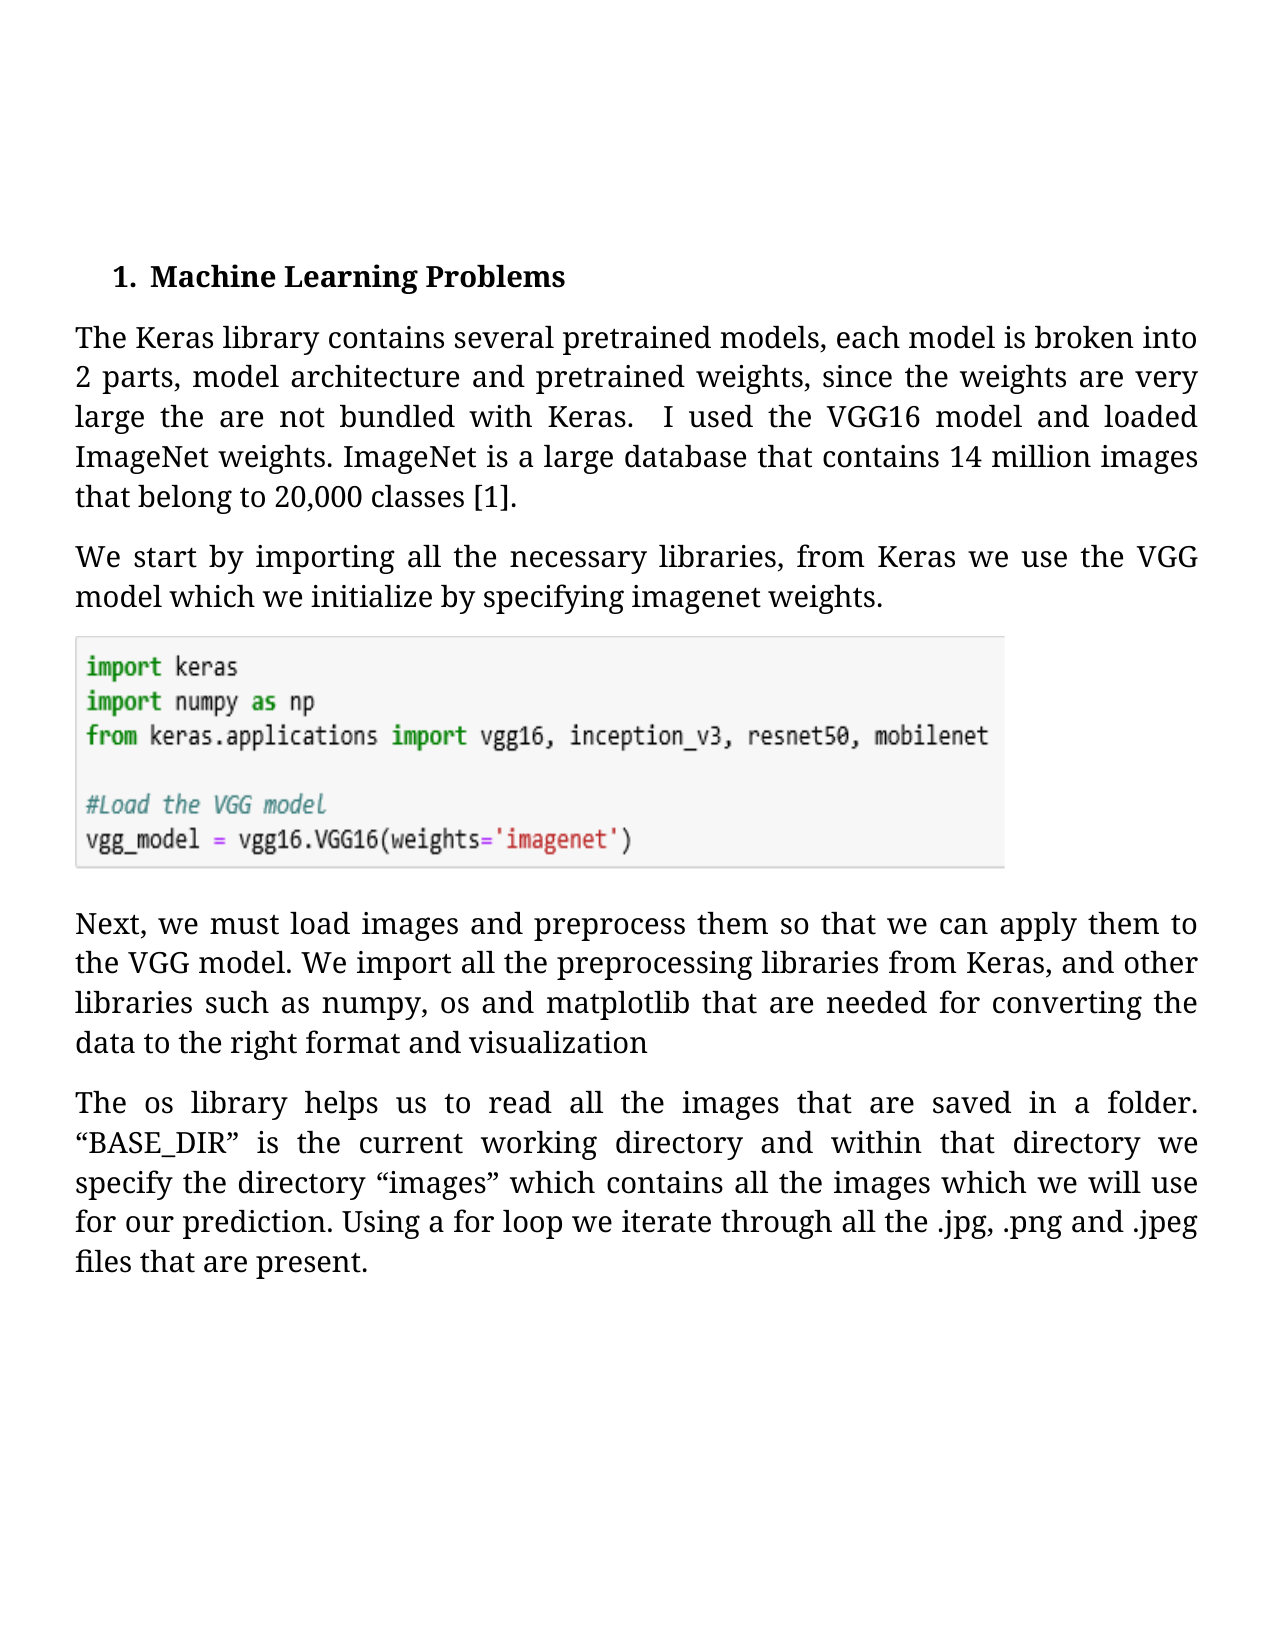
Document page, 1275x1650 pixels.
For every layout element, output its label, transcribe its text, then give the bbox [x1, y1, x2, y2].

picture [75, 636, 1005, 883]
text The os library helps us to read all the images that are saved in a folder. “BASE_DIR” is the current working directory and within that directory we specify the directory “images” which contains all the images which we will use for our prediction. Using a for loop we iterate through all the .jpg, .png and .jpeg files that are present. [75, 1082, 1200, 1281]
text Next, we must load images and preprocess them so that we can apply them to the VGG model. We import all the preprocessing libraries from Keras, and other libraries such as numpy, os and matplotlib that are needed for converting the data to the right format and visualization [75, 903, 1200, 1062]
text The Keras library contains several pretrained models, each model is broken into 2 parts, model architecture and pretrained weights, since the weights are very large the are not bundled with Keras. I used the VGG16 model and loaded ImageNet weights. ImageNet is a large database that contains 14 million images that belong to 20,000 classes [1]. [75, 317, 1200, 516]
text We start by importing all the necessary libraries, from Keras we use the VGG model which we initialize by specifying imagenet weights. [75, 536, 1200, 616]
list Machine Learning Problems [112, 257, 1200, 296]
